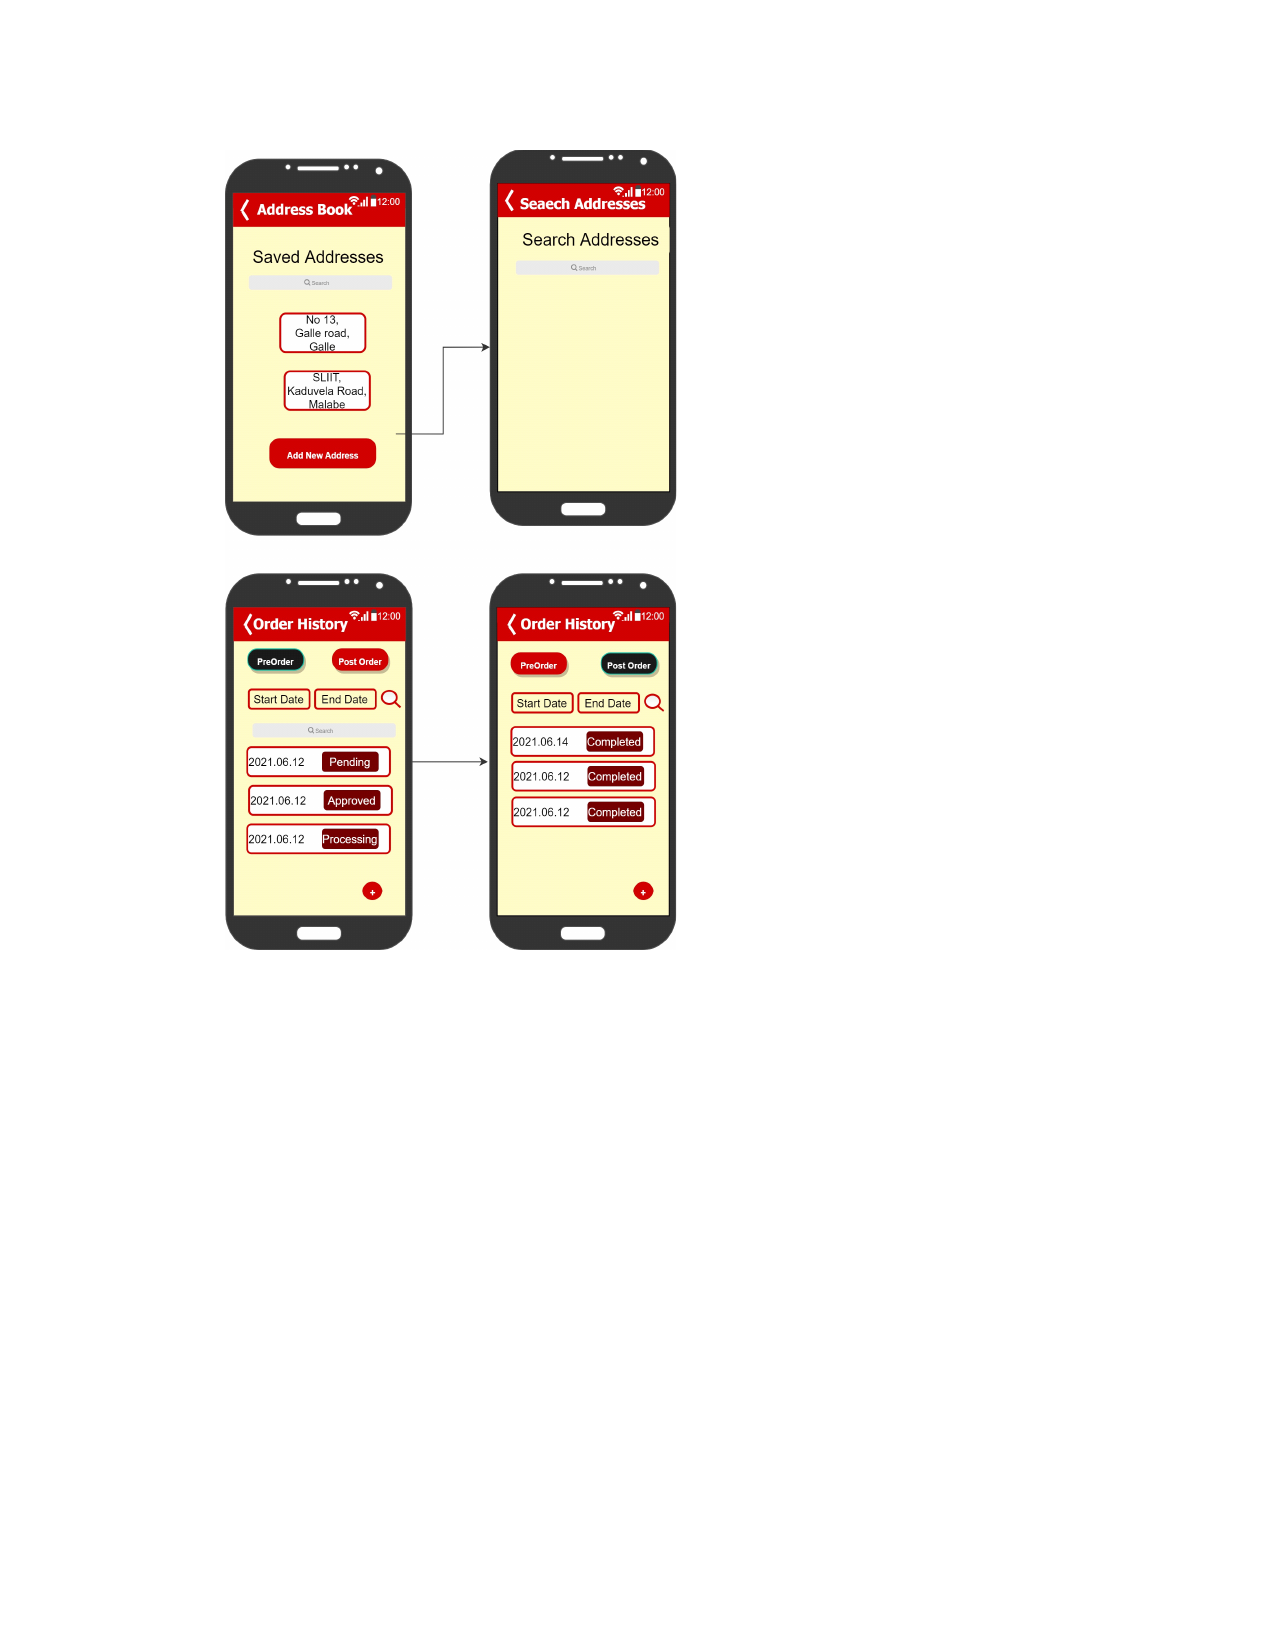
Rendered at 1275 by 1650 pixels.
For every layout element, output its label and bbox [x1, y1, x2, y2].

picture [225, 150, 677, 950]
